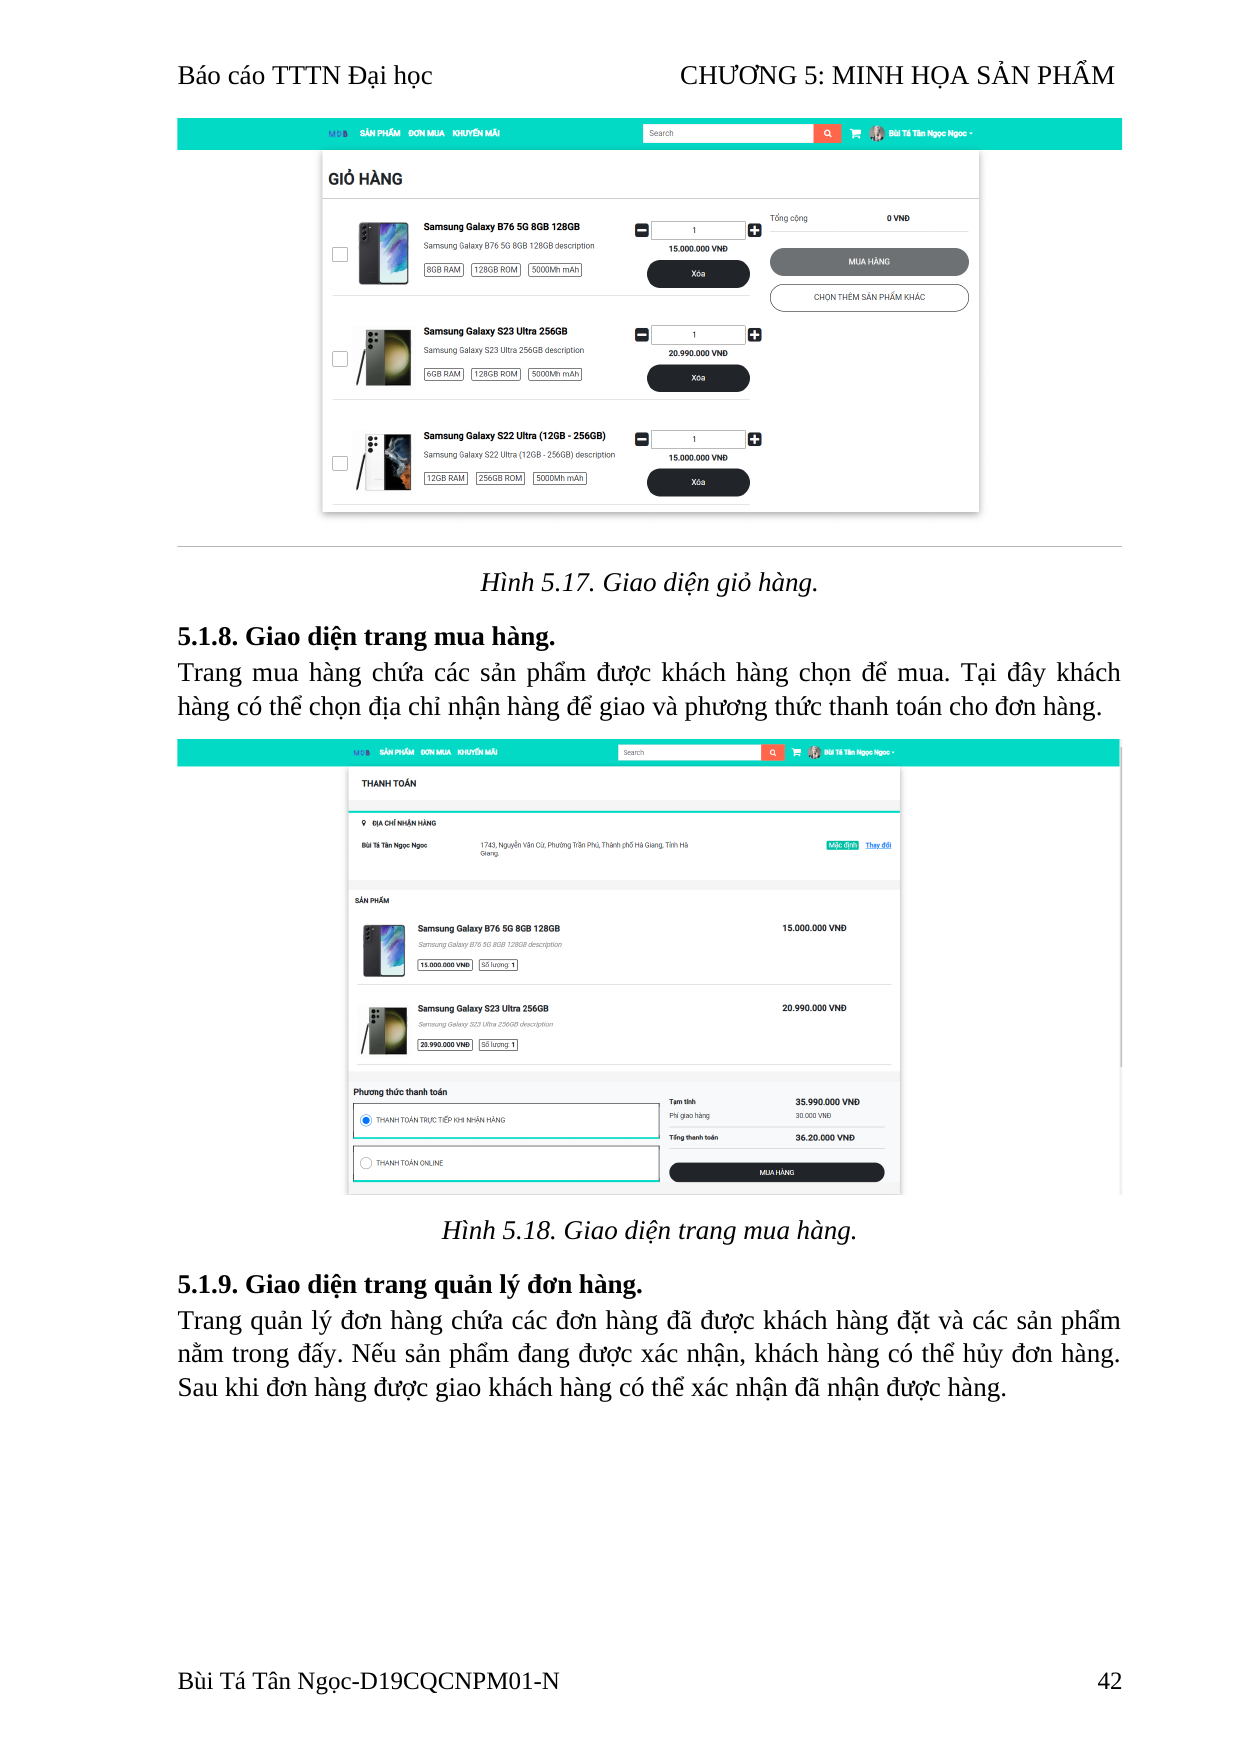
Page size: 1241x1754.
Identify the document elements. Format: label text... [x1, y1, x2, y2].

subtitle 5.1.8. Giao diện trang mua hàng. [177, 620, 1122, 651]
subtitle 5.1.9. Giao diện trang quản lý đơn hàng. [177, 1268, 1122, 1299]
text Trang quản lý đơn hàng chứa các đơn hàng đã được khách hàng đặt và các sản phẩm nằm trong đấy. Nếu sản phẩm đang được xác nhận, khách hàng có thể hủy đơn hàng. Sau khi đơn hàng được giao khách hàng có thể xác nhận đã nhận được hàng. [177, 1304, 1122, 1402]
picture [177, 739, 1123, 1195]
picture [177, 118, 1123, 547]
text Trang mua hàng chứa các sản phẩm được khách hàng chọn để mua. Tại đây khách hàng có thể chọn địa chỉ nhận hàng để giao và phương thức thanh toán cho đơn hàng. [177, 656, 1122, 721]
